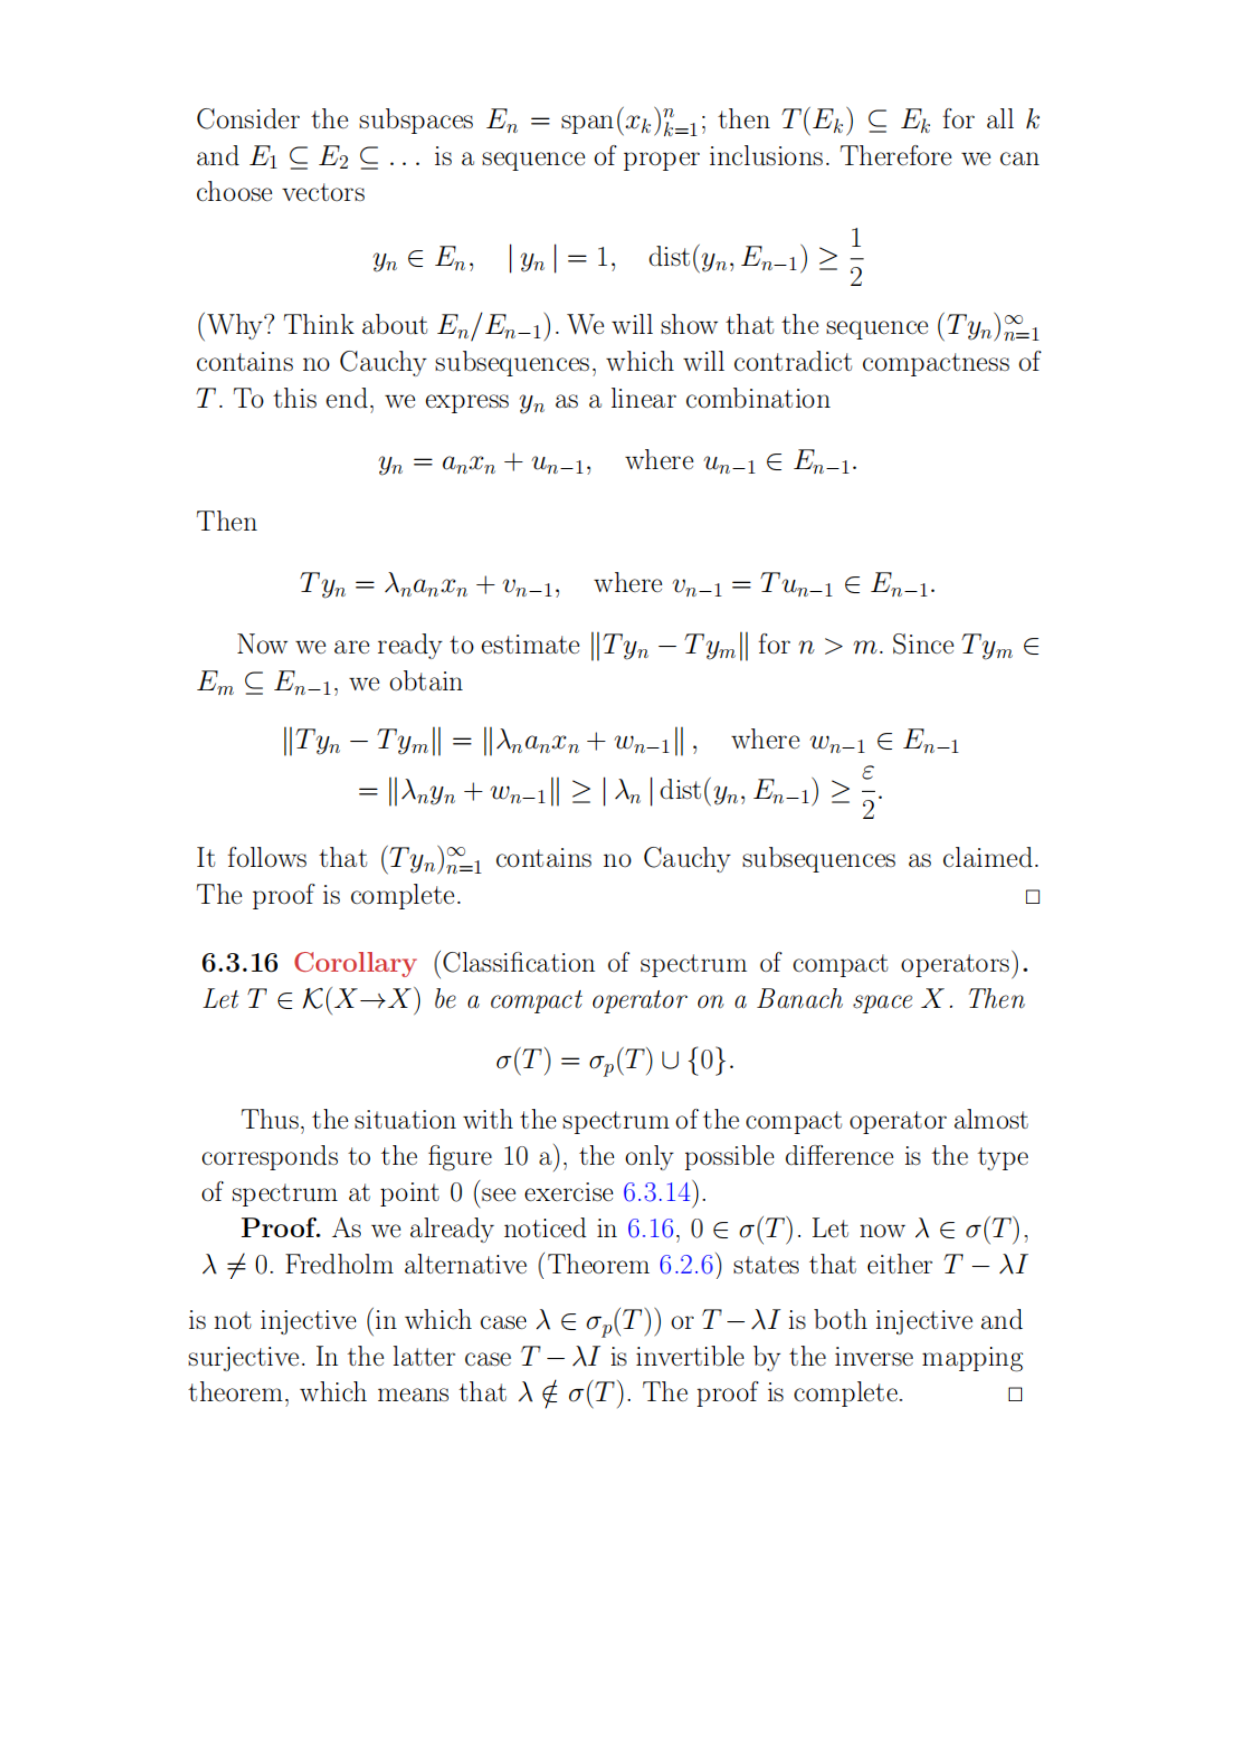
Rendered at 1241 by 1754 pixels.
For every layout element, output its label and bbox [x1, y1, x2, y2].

picture [187, 97, 1053, 924]
picture [187, 942, 1053, 1279]
picture [187, 1299, 1053, 1418]
